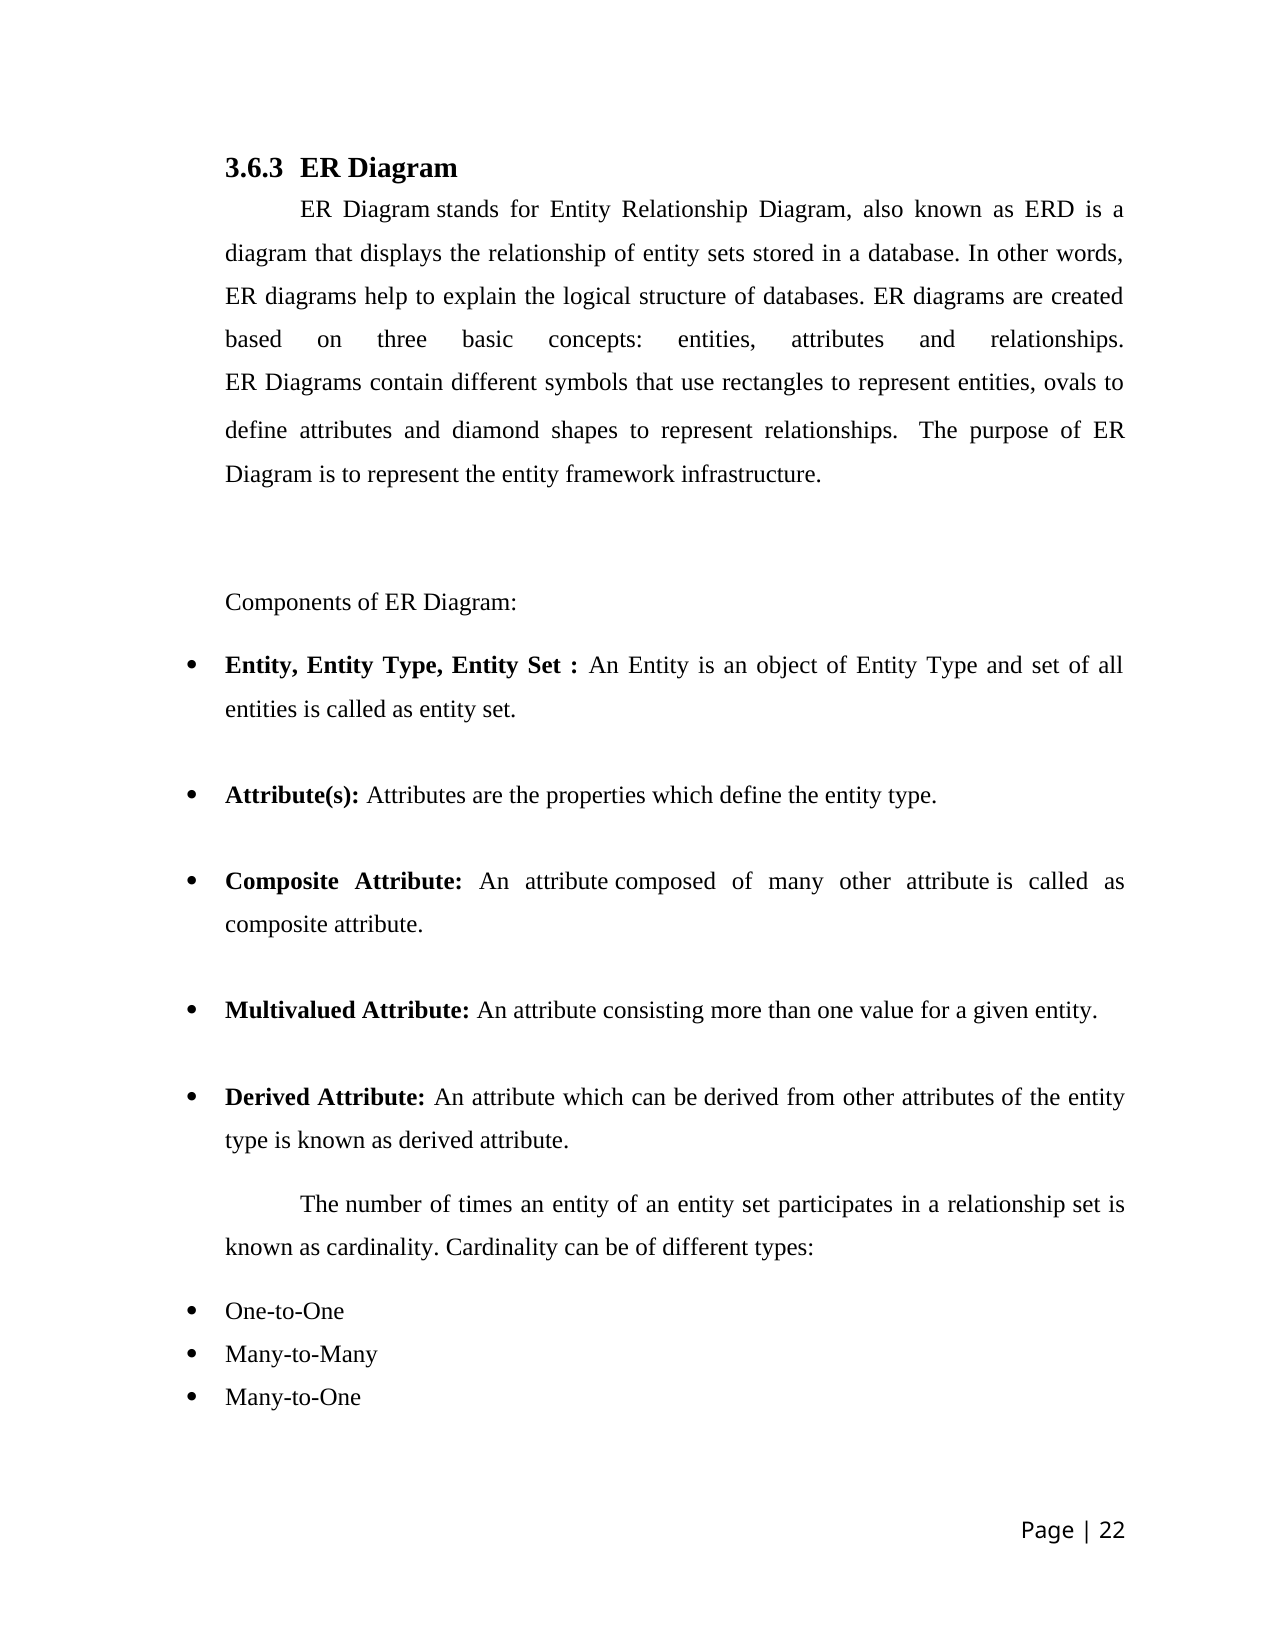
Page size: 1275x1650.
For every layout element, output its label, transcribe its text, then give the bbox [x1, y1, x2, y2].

list Attribute(s): Attributes are the properties which define the entity type. [187, 780, 1125, 809]
text Components of ER Diagram: [150, 587, 1125, 615]
list Many-to-One [187, 1382, 1125, 1411]
list Composite Attribute: An attribute composed of many other attribute is called as composite attribute. [187, 866, 1125, 938]
text The number of times an entity of an entity set participates in a relationship set is known as cardinality. Cardinality can be of different types: [225, 1189, 1125, 1261]
list One-to-One [187, 1296, 1125, 1325]
list Entity, Entity Type, Entity Set : An Entity is an object of Entity Type and set of all entities is called as entity set. [187, 651, 1125, 722]
subtitle ER Diagram [225, 150, 1125, 183]
list Derived Attribute: An attribute which can be derived from other attributes of the entity type is known as derived attribute. [187, 1082, 1125, 1154]
list Many-to-Many [187, 1339, 1125, 1368]
list Multivalued Attribute: An attribute consisting more than one value for a given entity. [187, 996, 1125, 1024]
list ER Diagram stands for Entity Relationship Diagram, also known as ERD is a diagram that displays the relationship of entity sets stored in a database. In other words, ER diagrams help to explain the logical structure of databases. ER diagrams are created based on three basic concepts: entities, attributes and relationships. ER Diagrams contain different symbols that use rectangles to represent entities, ovals to define attributes and diamond shapes to represent relationships. The purpose of ER Diagram is to represent the entity framework infrastructure. [225, 194, 1125, 487]
